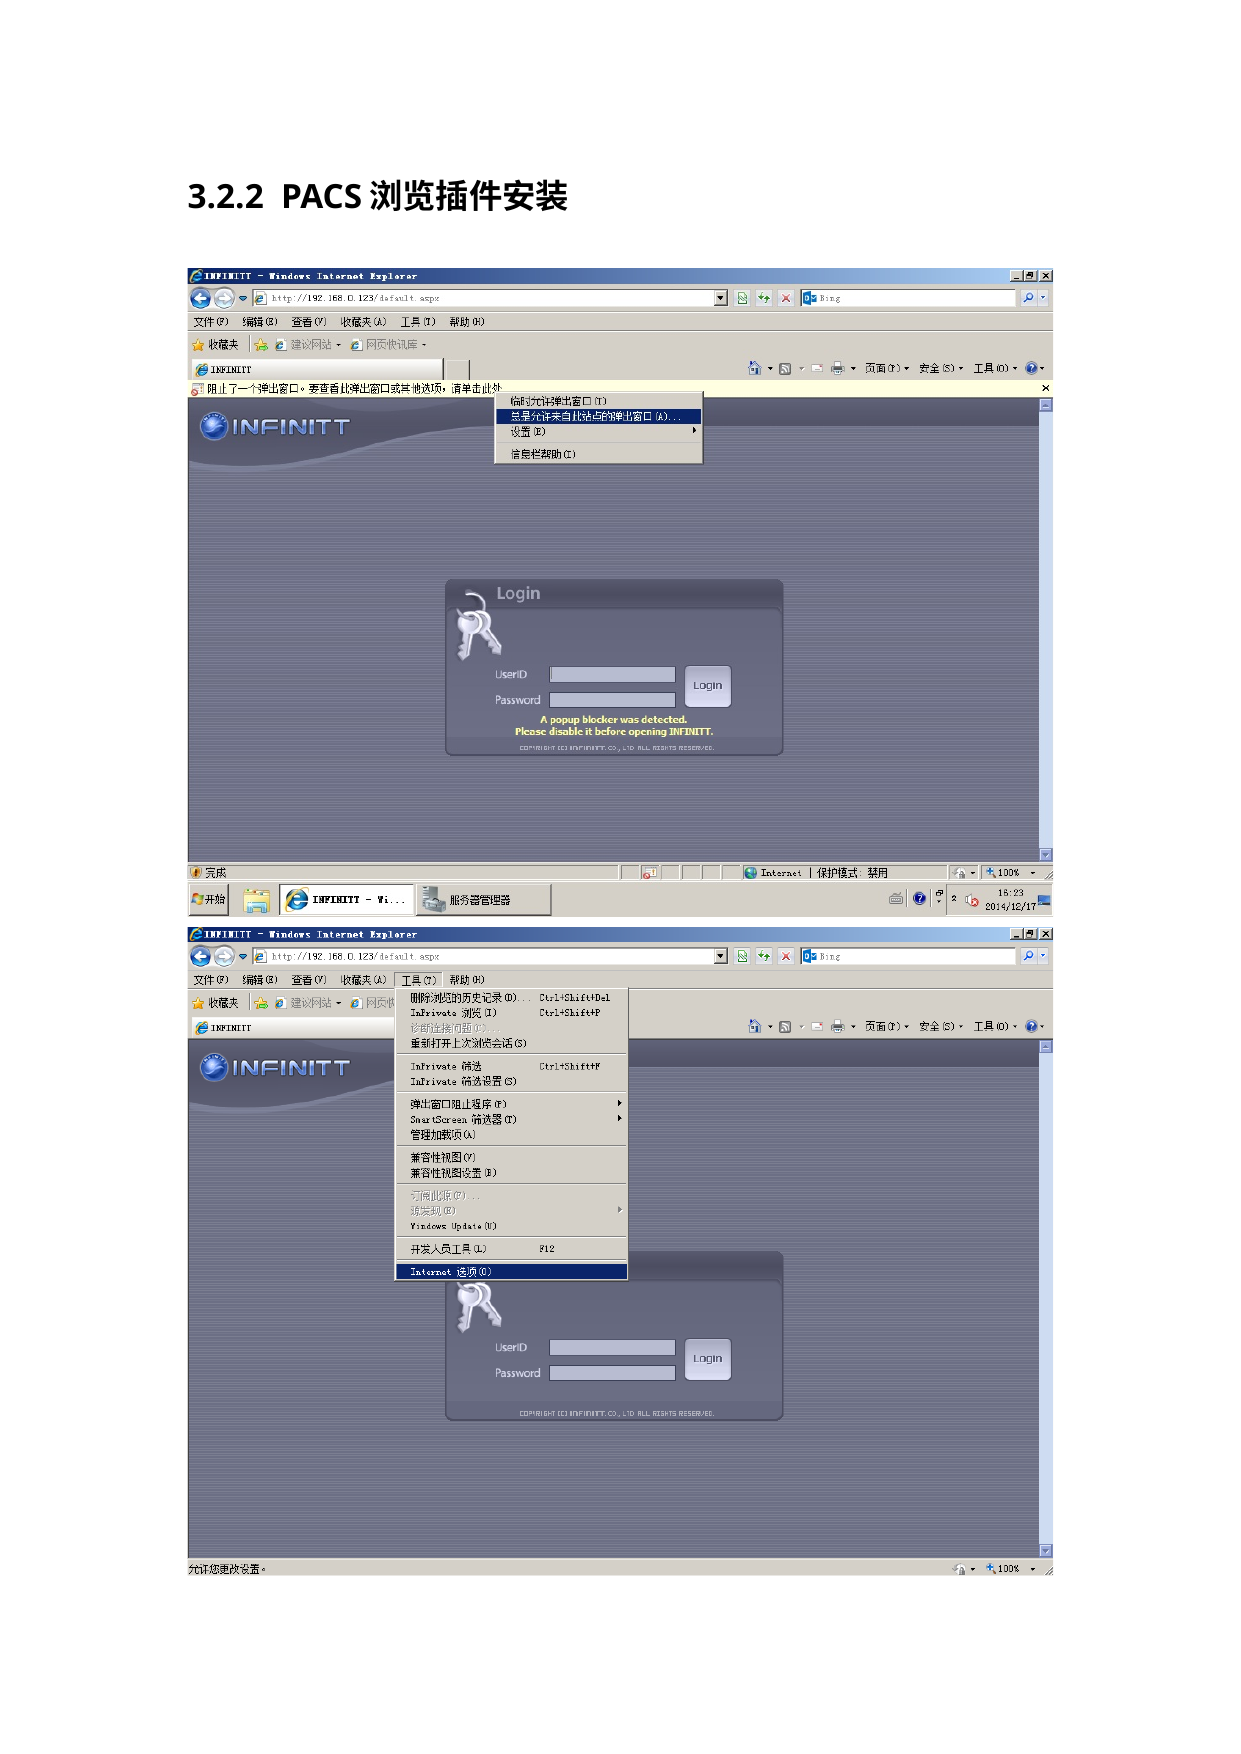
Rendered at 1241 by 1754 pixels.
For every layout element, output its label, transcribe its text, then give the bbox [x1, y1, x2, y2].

picture [187, 927, 1054, 1576]
subtitle 3.2.2 PACS浏览插件安装 [187, 162, 1053, 227]
picture [187, 268, 1054, 917]
